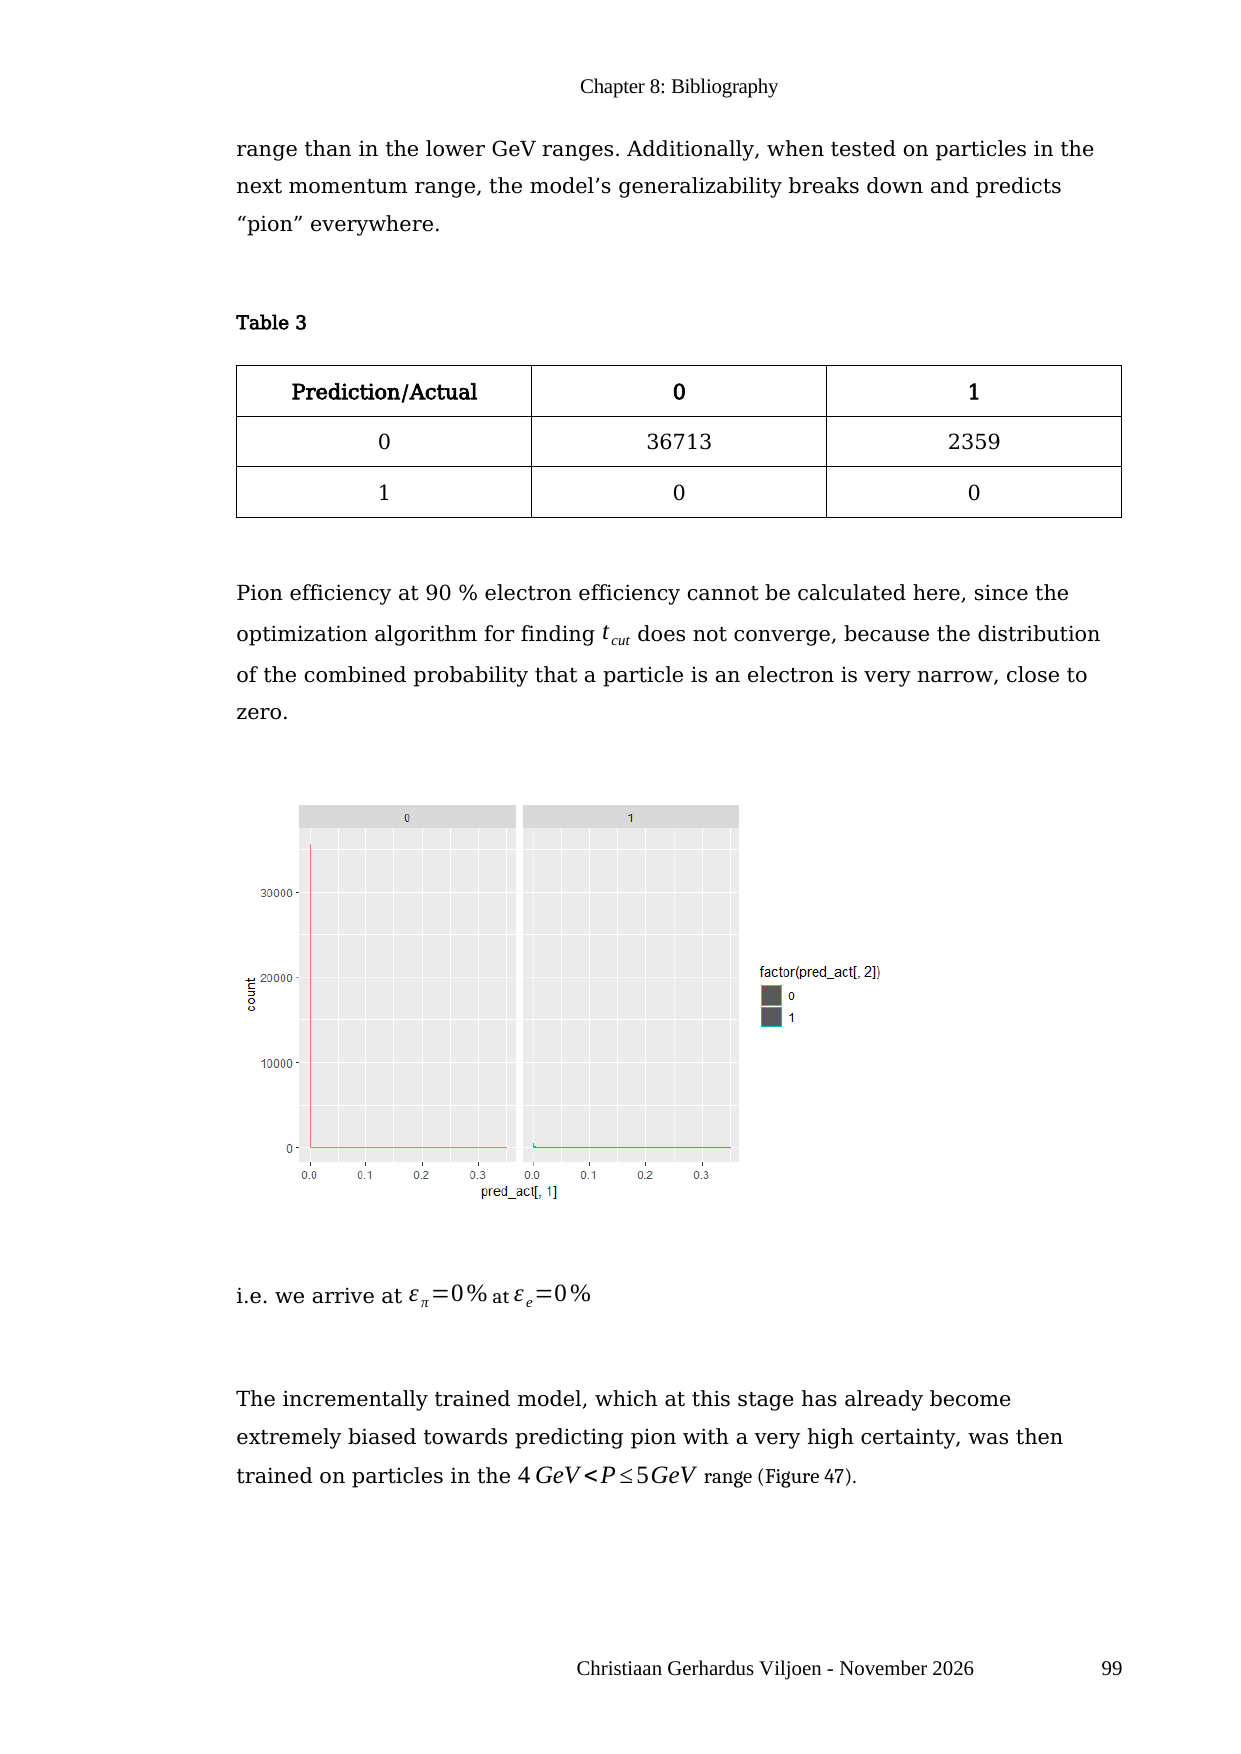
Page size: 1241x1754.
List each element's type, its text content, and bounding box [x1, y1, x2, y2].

text Pion efficiency at 90 % electron efficiency cannot be calculated here, since the optimization algorithm for finding does not converge, because the distribution of the combined probability that a particle is an electron is very narrow, close to zero. [236, 580, 1122, 724]
text i.e. we arrive at at [236, 1279, 1122, 1311]
table_cell 36713 [532, 417, 826, 466]
table_cell 2359 [827, 417, 1121, 466]
text Table 3 [236, 310, 1122, 333]
table_cell 0 [827, 467, 1121, 517]
table_header 0 [532, 366, 826, 416]
picture [236, 798, 894, 1205]
table_header Prediction/Actual [237, 366, 531, 416]
table_cell 1 [237, 467, 531, 517]
table_cell 0 [237, 417, 531, 466]
table_cell 0 [532, 467, 826, 517]
table_header 1 [827, 366, 1121, 416]
